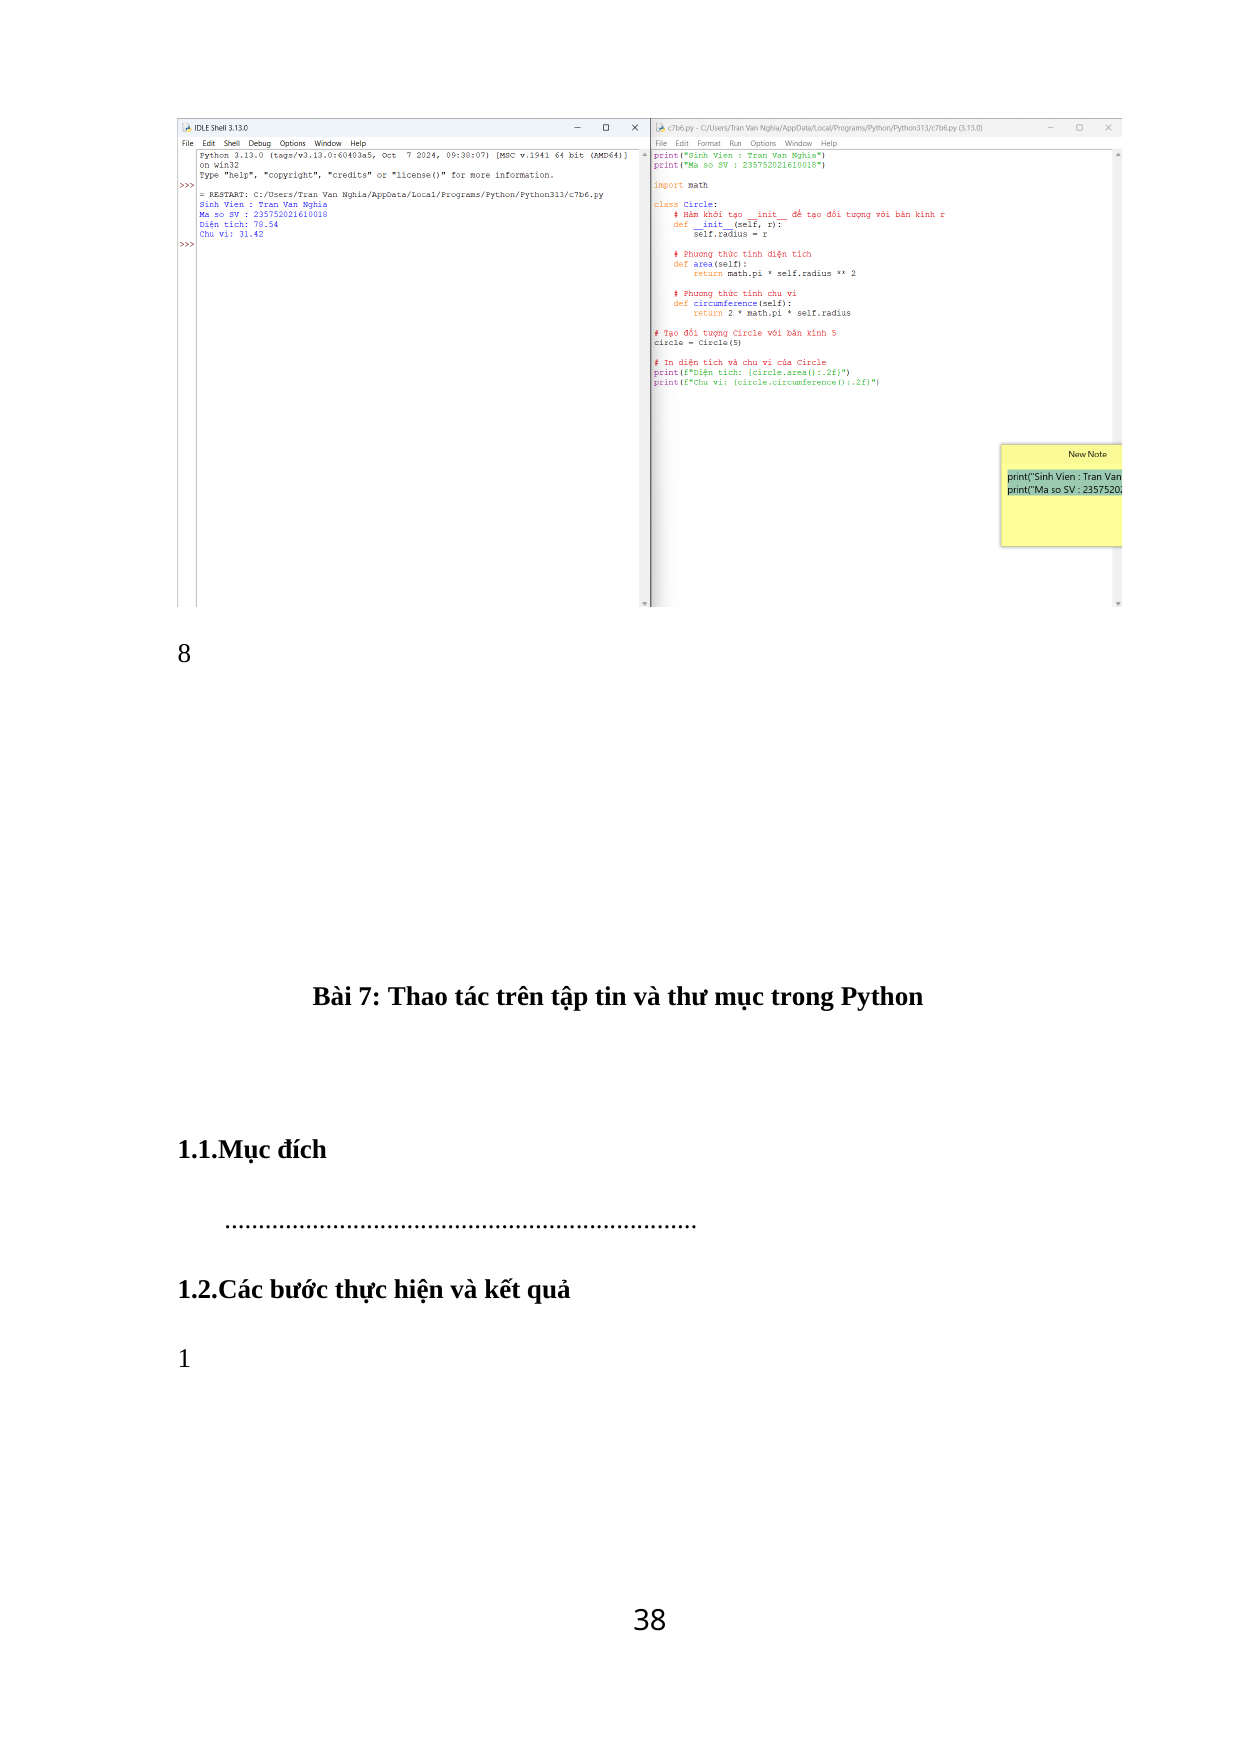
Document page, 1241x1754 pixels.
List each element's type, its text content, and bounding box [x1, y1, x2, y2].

text 1 [177, 1342, 1122, 1373]
text Bài 7: Thao tác trên tập tin và thư mục trong Python [177, 980, 1122, 1011]
text 1.2.Các bước thực hiện và kết quả [177, 1273, 1122, 1304]
text 1.1.Mục đích [177, 1134, 1122, 1165]
list ...................................................................... [224, 1203, 1122, 1234]
text 8 [177, 637, 1122, 668]
picture [177, 118, 1123, 607]
